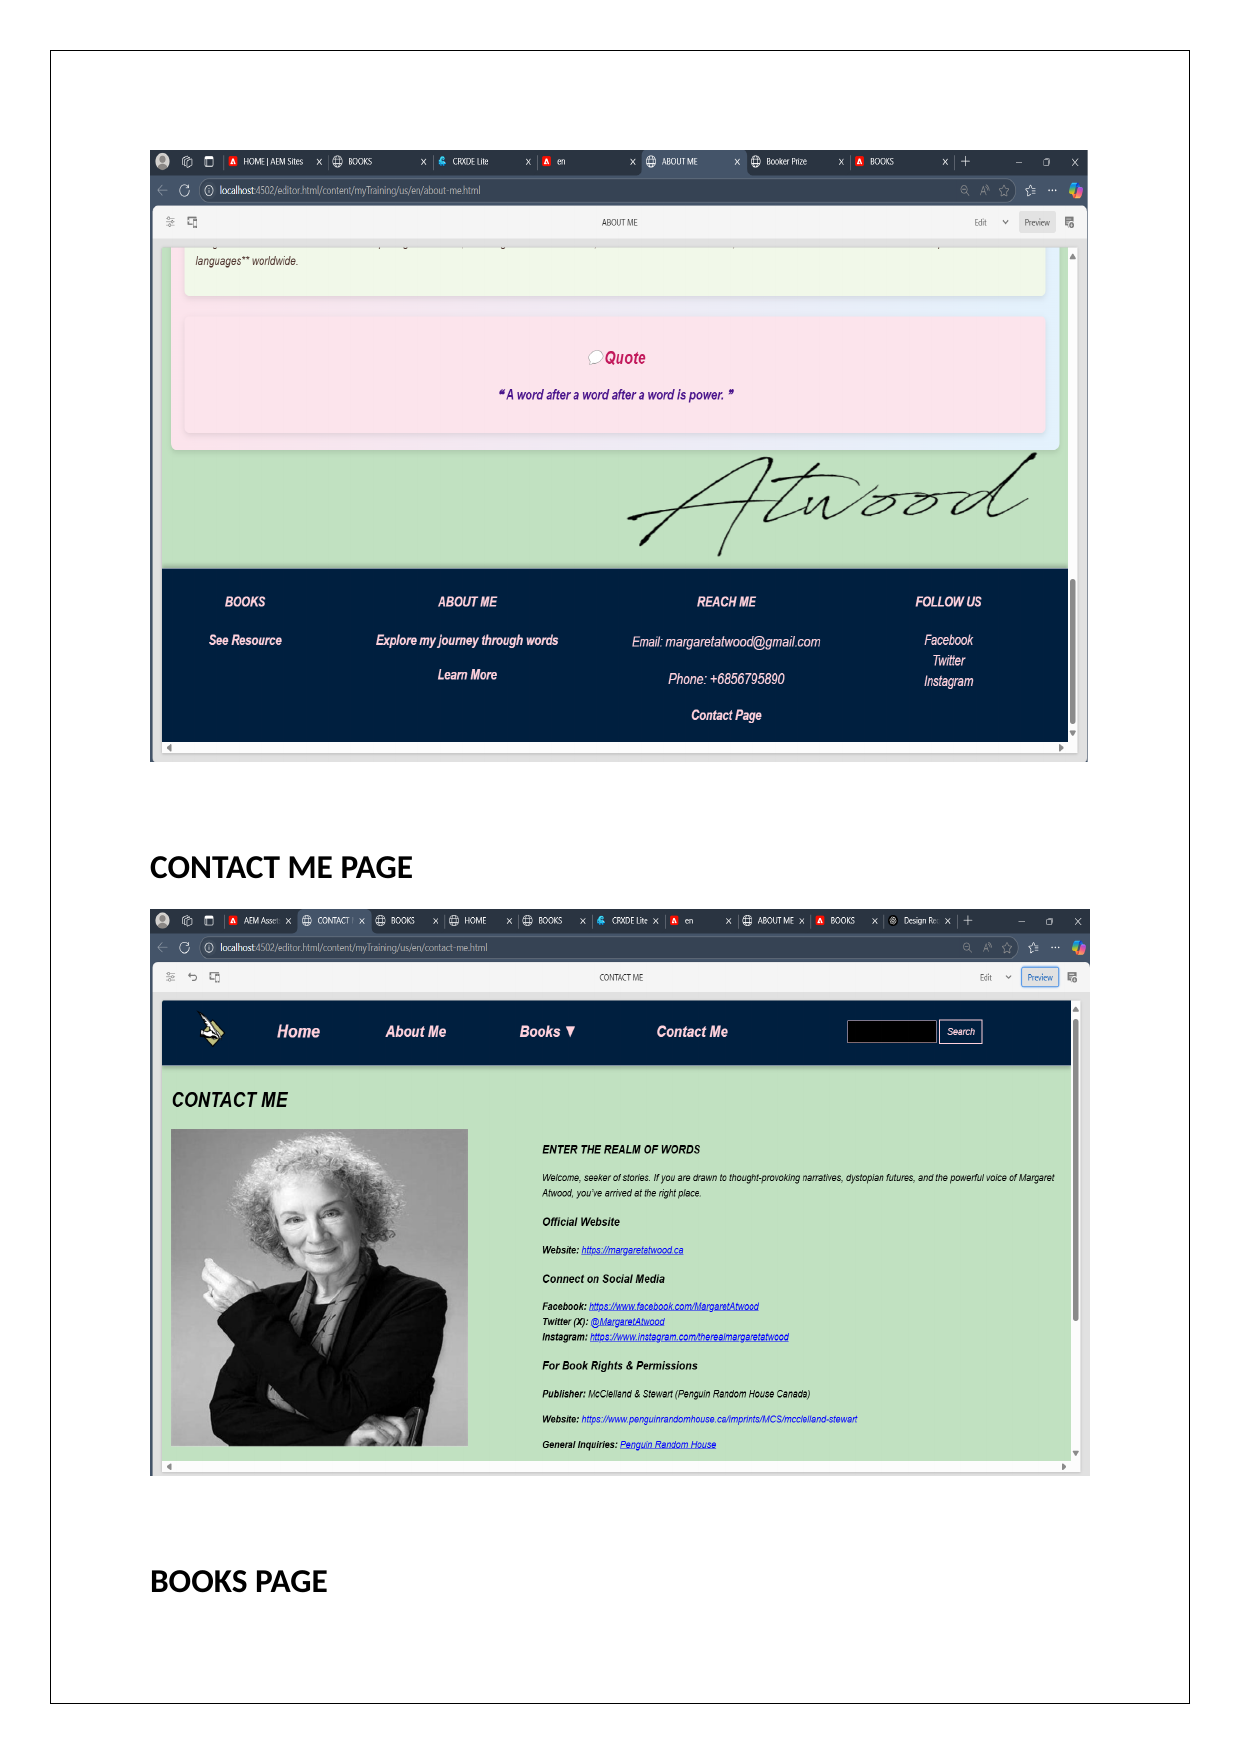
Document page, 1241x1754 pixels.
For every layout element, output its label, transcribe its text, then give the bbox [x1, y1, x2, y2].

text BOOKS PAGE [150, 1560, 1090, 1601]
picture [150, 150, 1088, 762]
picture [150, 909, 1090, 1476]
text CONTACT ME PAGE [150, 846, 1090, 887]
